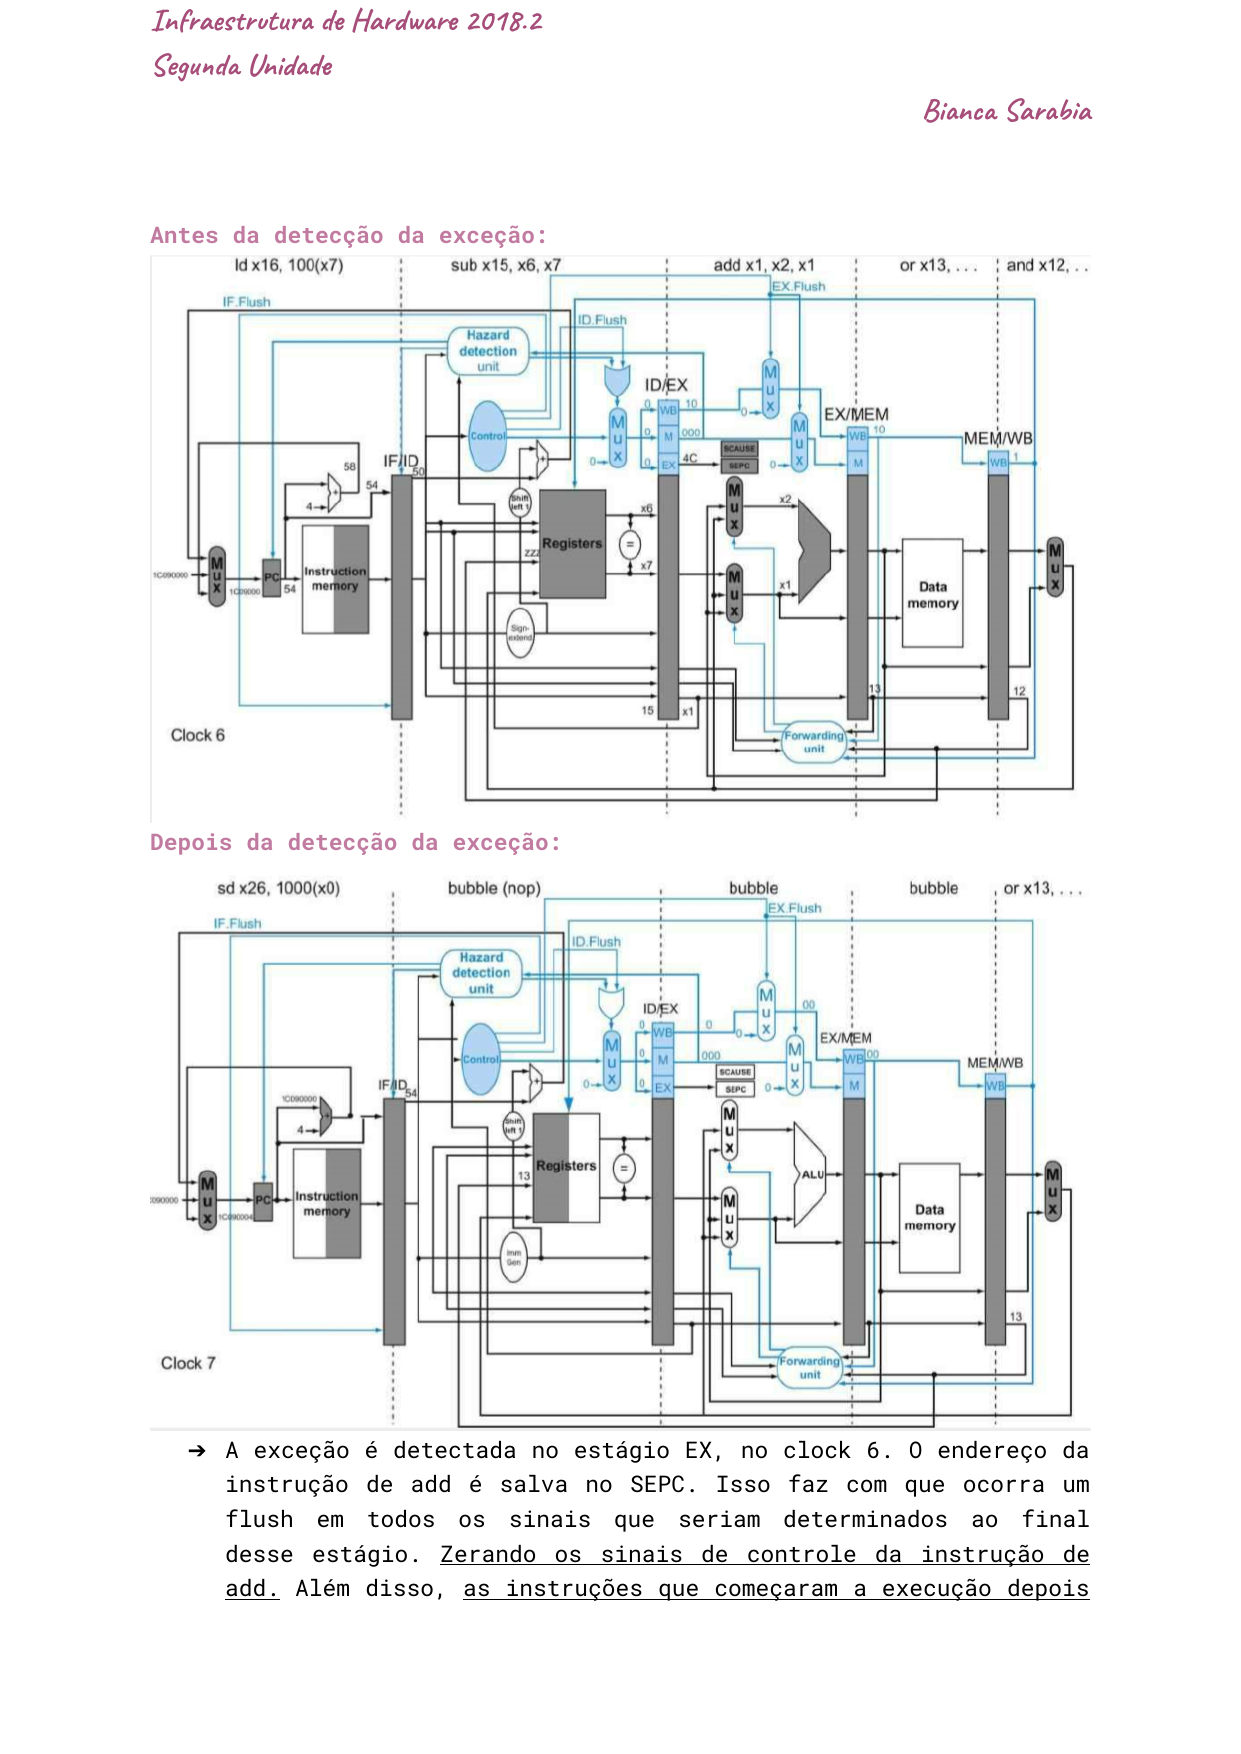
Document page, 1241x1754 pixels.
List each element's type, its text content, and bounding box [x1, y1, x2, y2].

picture [150, 861, 1091, 1431]
picture [150, 254, 1091, 823]
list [187, 1434, 1090, 1603]
text Antes da detecção da exceção: [150, 219, 1090, 249]
text Depois da detecção da exceção: [150, 827, 1090, 857]
